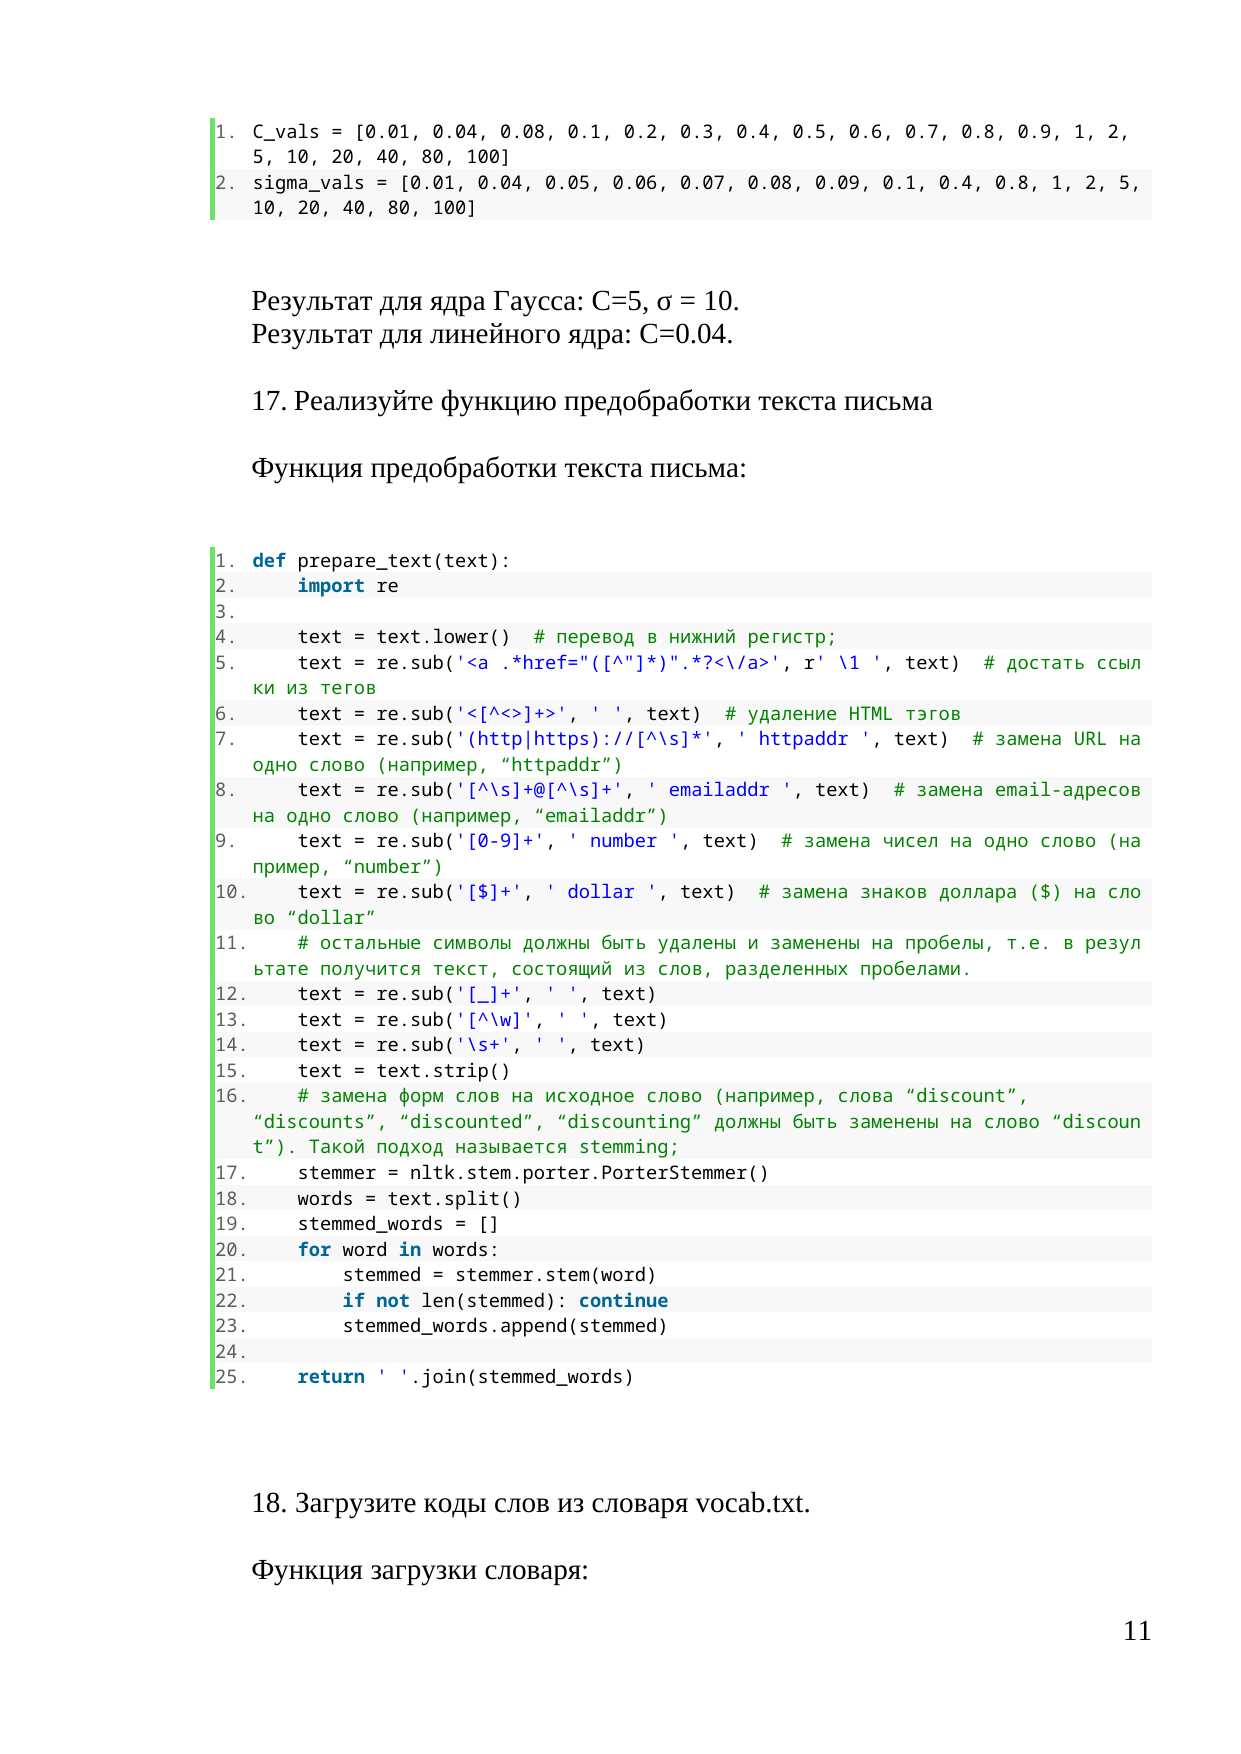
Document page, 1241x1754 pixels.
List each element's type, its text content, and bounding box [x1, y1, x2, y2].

list if not len(stemmed): continue [215, 1287, 1152, 1312]
text Функция загрузки словаря: [177, 1552, 1152, 1586]
text Результат для линейного ядра: C=0.04. [177, 316, 1152, 350]
list # остальные символы должны быть удалены и заменены на пробелы, т.е. в результате получится текст, состоящий из слов, разделенных пробелами. [215, 930, 1152, 981]
list text = re.sub('[^\w]', ' ', text) [215, 1006, 1152, 1032]
list text = text.strip() [215, 1057, 1152, 1083]
list text = re.sub('[$]+', ' dollar ', text) # замена знаков доллара ($) на слово “dollar” [215, 879, 1152, 930]
list import re [215, 572, 1152, 598]
list stemmer = nltk.stem.porter.PorterStemmer() [215, 1159, 1152, 1185]
text Функция предобработки текста письма: [177, 451, 1152, 484]
text 18. Загрузите коды слов из словаря vocab.txt. [177, 1485, 1152, 1519]
text 17. Реализуйте функцию предобработки текста письма [177, 383, 1152, 417]
list stemmed_words = [] [215, 1210, 1152, 1236]
list stemmed = stemmer.stem(word) [215, 1261, 1152, 1287]
text Результат для ядра Гаусса: C=5, σ = 10. [177, 283, 1152, 316]
list text = re.sub('(http|https)://[^\s]*', ' httpaddr ', text) # замена URL на одно слово (например, “httpaddr”) [215, 726, 1152, 777]
list sigma_vals = [0.01, 0.04, 0.05, 0.06, 0.07, 0.08, 0.09, 0.1, 0.4, 0.8, 1, 2, 5, 10, 20, 40, 80, 100] [215, 169, 1152, 220]
list text = re.sub('<a .*href="([^"]*)".*?<\/a>', r' \1 ', text) # достать ссылки из тегов [215, 649, 1152, 700]
list C_vals = [0.01, 0.04, 0.08, 0.1, 0.2, 0.3, 0.4, 0.5, 0.6, 0.7, 0.8, 0.9, 1, 2, 5, 10, 20, 40, 80, 100] [215, 118, 1152, 169]
list words = text.split() [215, 1185, 1152, 1210]
list text = re.sub('<[^<>]+>', ' ', text) # удаление HTML тэгов [215, 700, 1152, 726]
list text = text.lower() # перевод в нижний регистр; [215, 623, 1152, 649]
list # замена форм слов на исходное слово (например, слова “discount”, “discounts”, “discounted”, “discounting” должны быть заменены на слово “discount”). Такой подход называется stemming; [215, 1083, 1152, 1159]
list text = re.sub('[_]+', ' ', text) [215, 981, 1152, 1006]
list for word in words: [215, 1236, 1152, 1261]
list text = re.sub('[^\s]+@[^\s]+', ' emailaddr ', text) # замена email-адресов на одно слово (например, “emailaddr”) [215, 777, 1152, 828]
list stemmed_words.append(stemmed) [215, 1312, 1152, 1338]
list text = re.sub('\s+', ' ', text) [215, 1032, 1152, 1057]
list def prepare_text(text): [215, 547, 1152, 572]
list return ' '.join(stemmed_words) [215, 1363, 1152, 1389]
list text = re.sub('[0-9]+', ' number ', text) # замена чисел на одно слово (например, “number”) [215, 828, 1152, 879]
